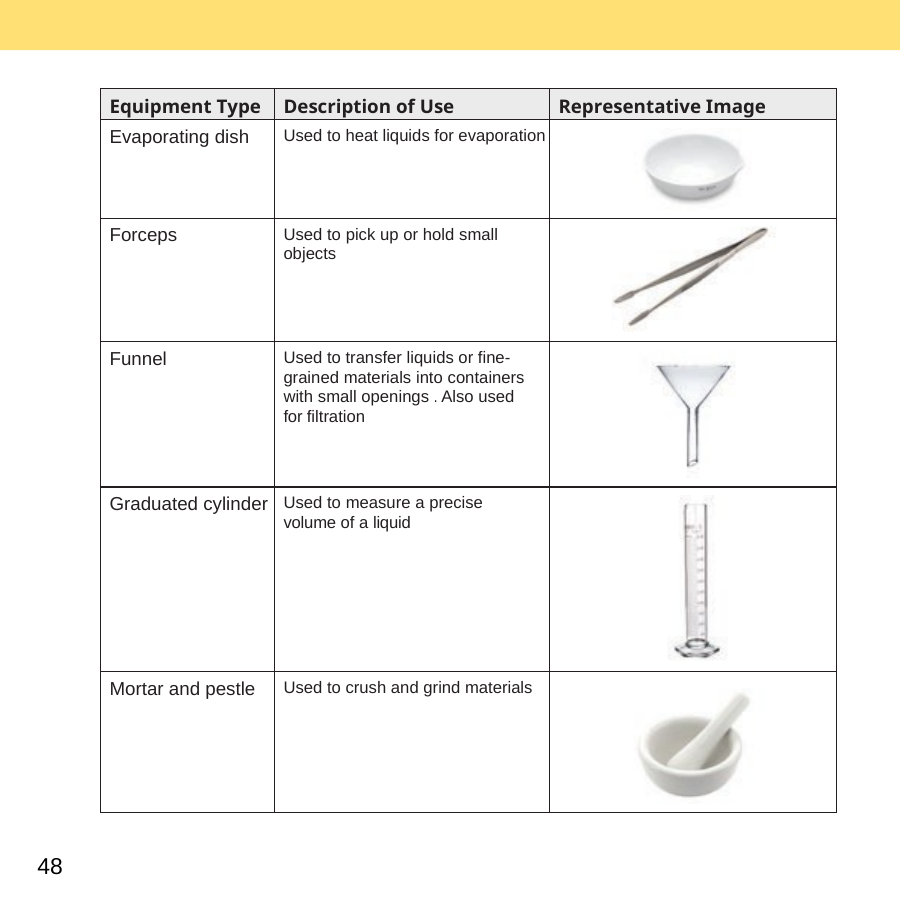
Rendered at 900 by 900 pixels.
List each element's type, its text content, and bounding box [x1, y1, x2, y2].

table_header Description of Use [275, 89, 549, 119]
picture [667, 495, 729, 662]
table_cell Evaporating dish [101, 120, 274, 218]
table_cell [550, 672, 836, 812]
table_cell Used to heat liquids for evaporation [275, 120, 549, 218]
picture [634, 128, 753, 212]
picture [633, 688, 765, 804]
picture [639, 350, 737, 478]
table_cell Used to transfer liquids or fine- grained materials into containers with small openings . Also used for filtration [275, 342, 549, 486]
table_cell Used to crush and grind materials [275, 672, 549, 812]
table_cell Graduated cylinder [101, 488, 274, 671]
table_cell [550, 488, 836, 671]
table_cell Funnel [101, 342, 274, 486]
table_header Equipment Type [101, 89, 274, 119]
table_cell Used to measure a precise volume of a liquid [275, 488, 549, 671]
table_cell [550, 120, 836, 218]
table_cell [550, 219, 836, 341]
table_header Representative Image [550, 89, 836, 119]
picture [611, 226, 777, 332]
table_cell [550, 342, 836, 486]
table_cell Used to pick up or hold small objects [275, 219, 549, 341]
table_cell Mortar and pestle [101, 672, 274, 812]
table_cell Forceps [101, 219, 274, 341]
